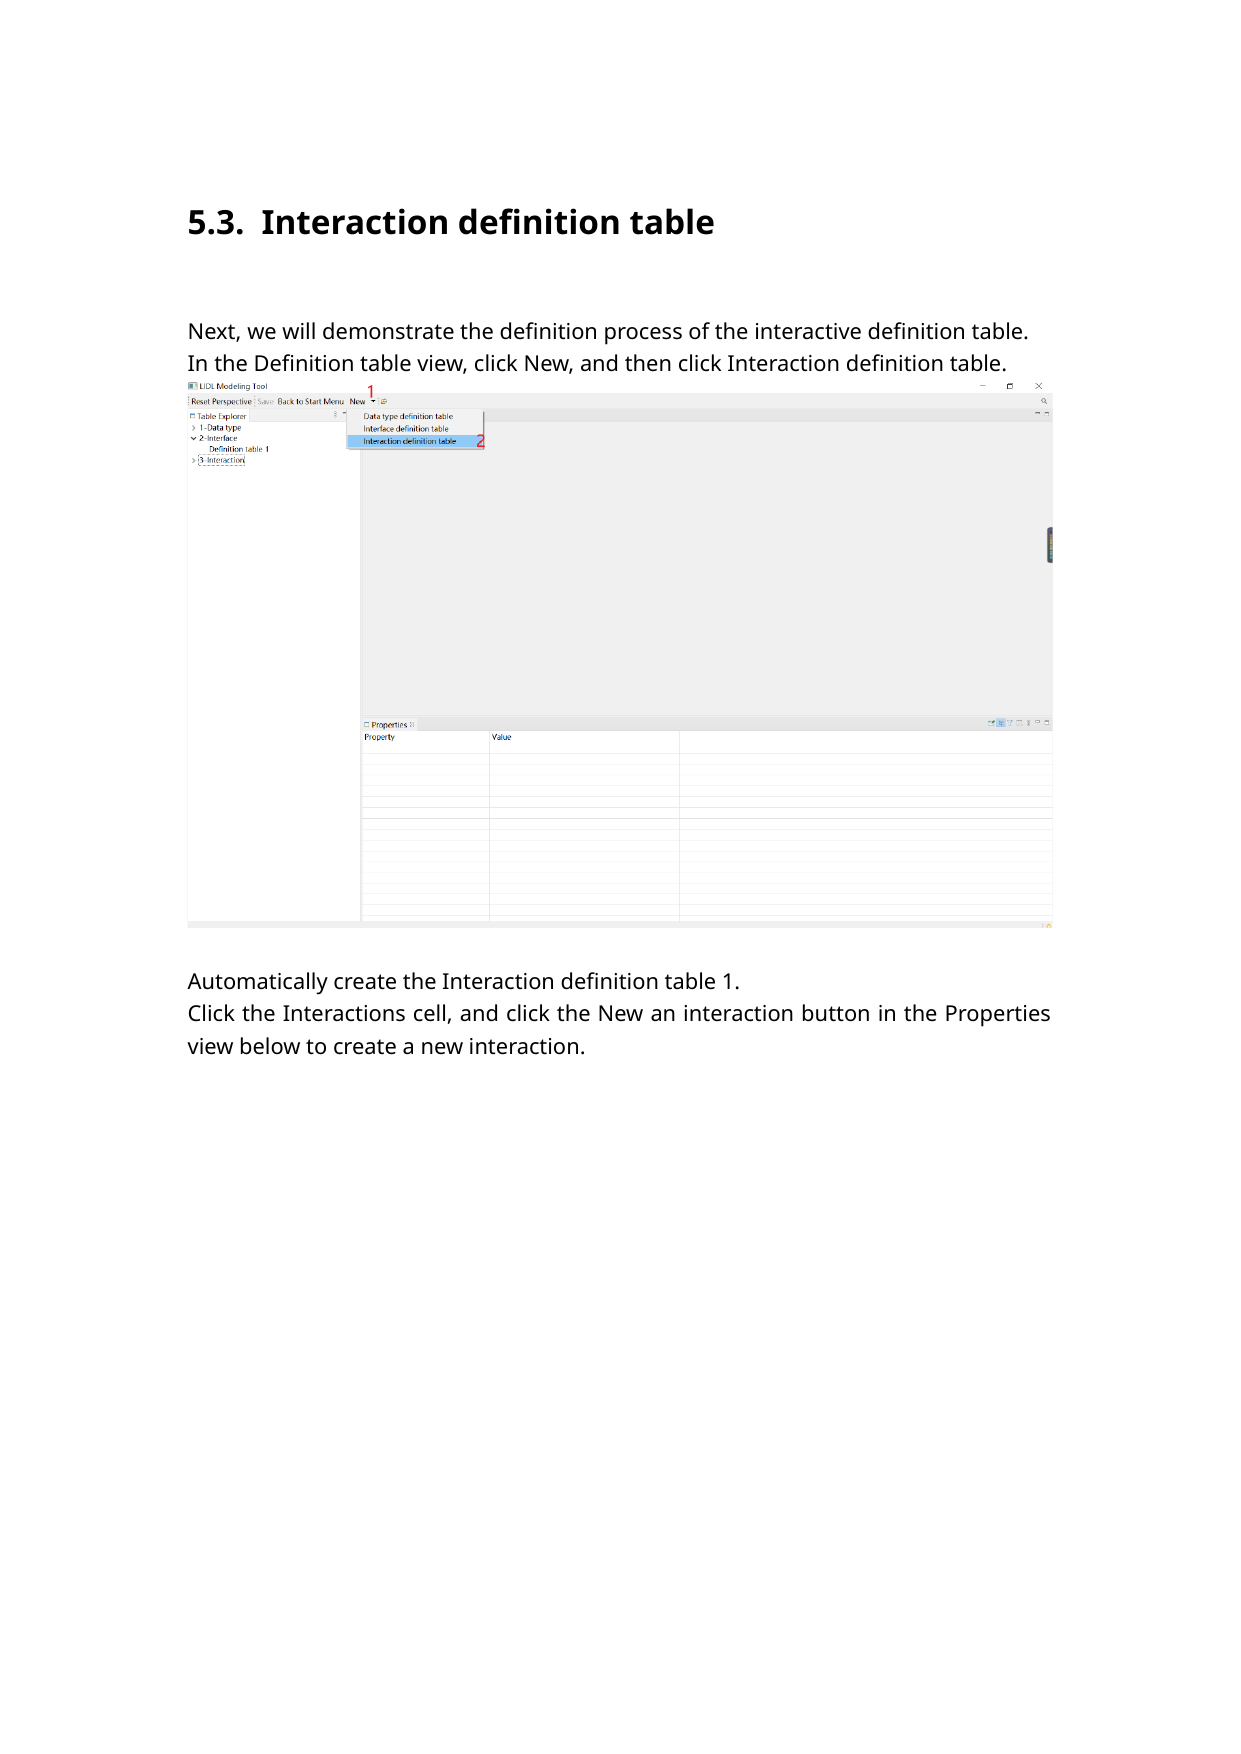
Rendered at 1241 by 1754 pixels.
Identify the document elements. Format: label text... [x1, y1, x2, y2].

text In the Definition table view, click New, and then click Interaction definition table. [187, 347, 1053, 379]
text Automatically create the Interaction definition table 1. [187, 964, 1053, 997]
picture [187, 379, 1053, 928]
text Click the Interactions cell, and click the New an interaction button in the Properties view below to create a new interaction. [187, 997, 1053, 1062]
subtitle Interaction definition table [187, 189, 1053, 254]
text Next, we will demonstrate the definition process of the interactive definition table. [187, 314, 1053, 347]
